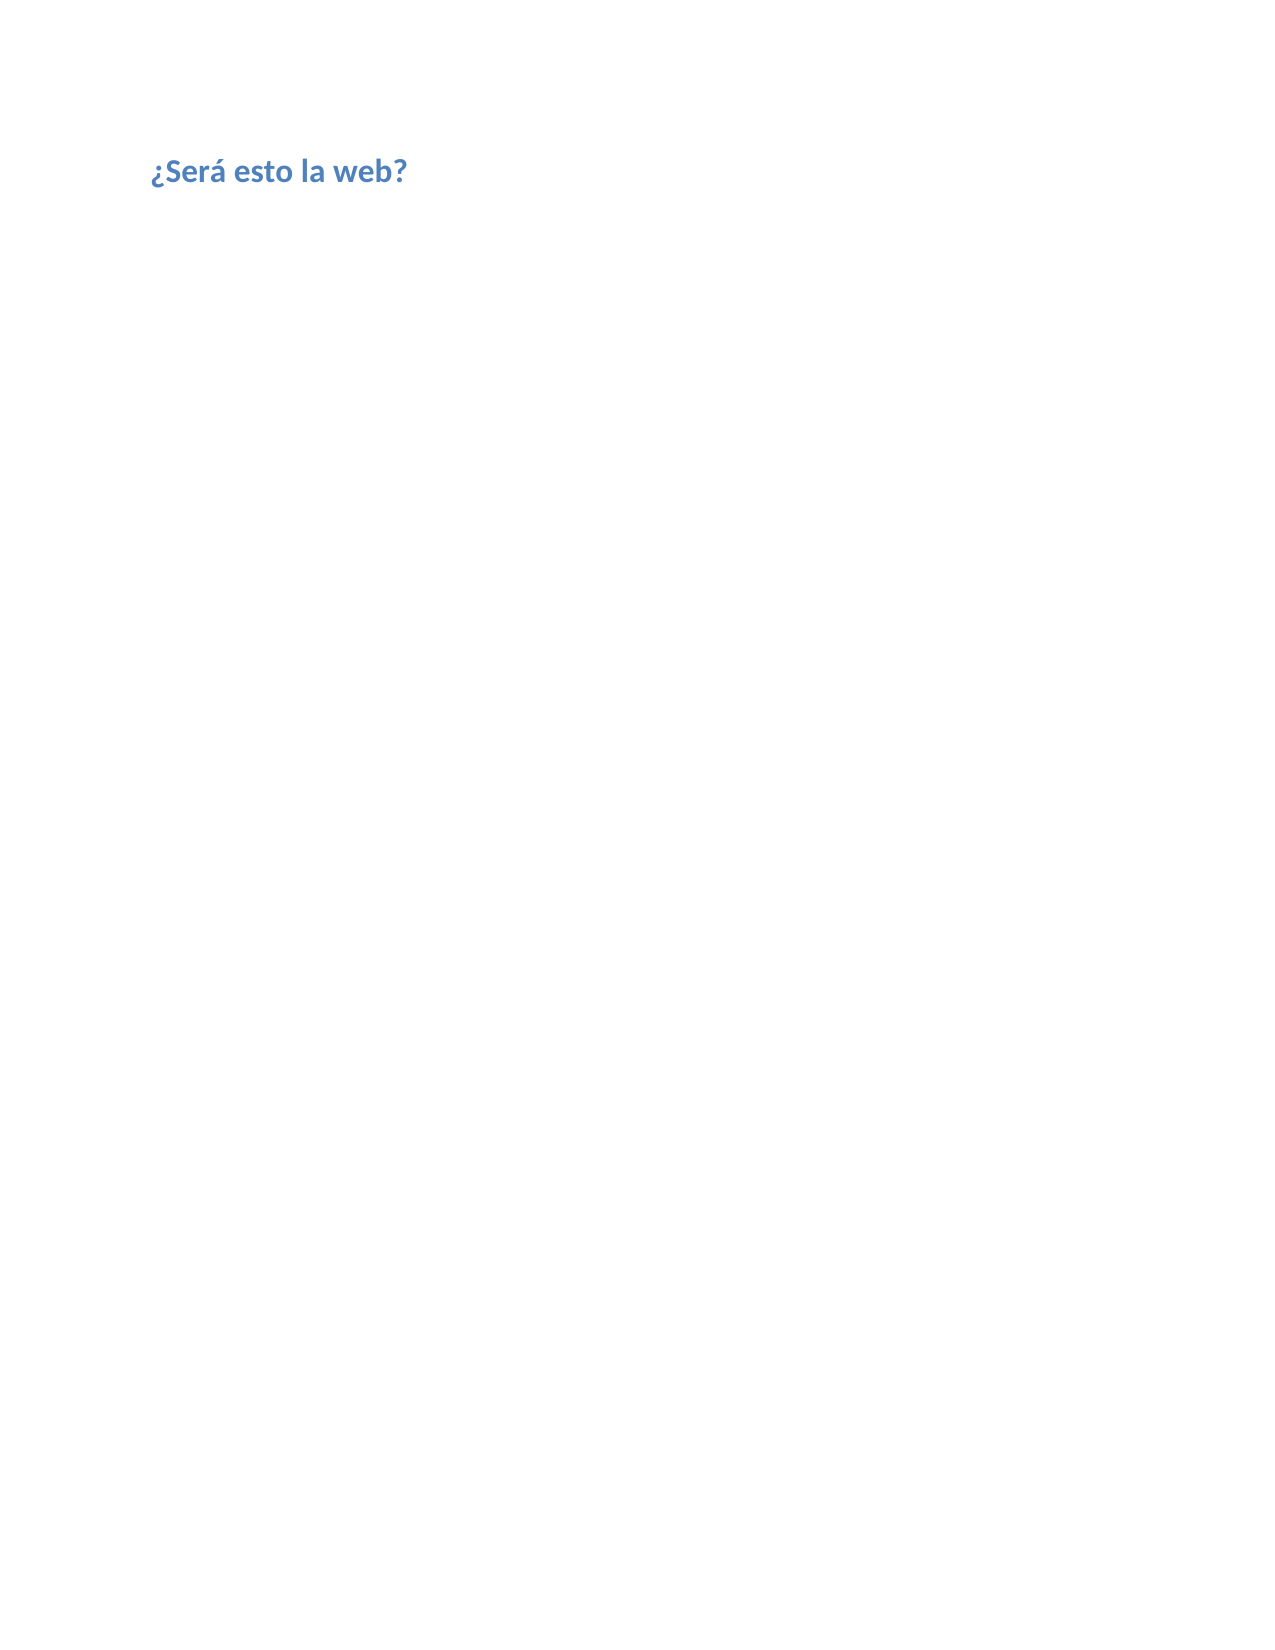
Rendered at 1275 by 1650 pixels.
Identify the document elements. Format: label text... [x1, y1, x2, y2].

subtitle ¿Será esto la web? [150, 150, 1125, 191]
